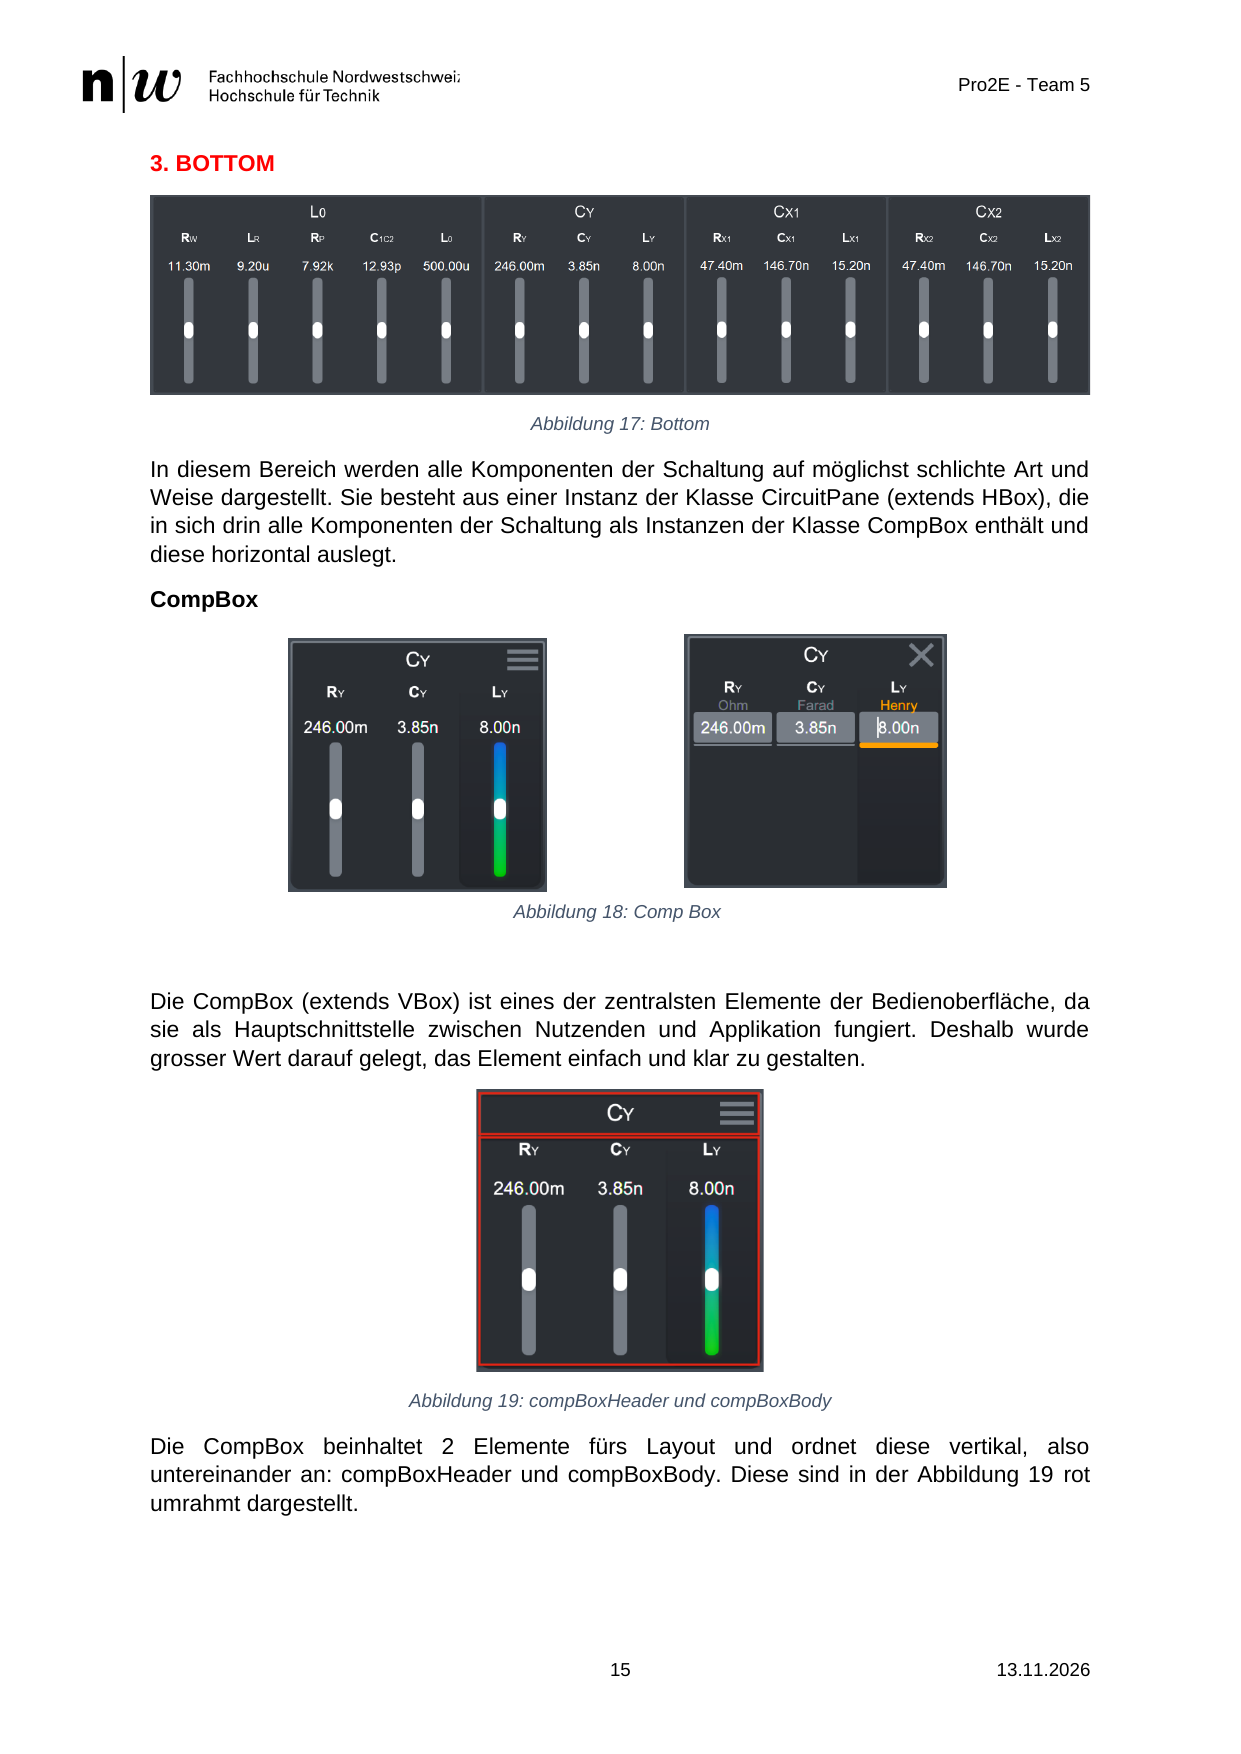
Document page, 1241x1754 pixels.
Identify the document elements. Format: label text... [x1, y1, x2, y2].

picture [288, 638, 547, 892]
picture [684, 634, 947, 888]
text In diesem Bereich werden alle Komponenten der Schaltung auf möglichst schlichte Art und Weise dargestellt. Sie besteht aus einer Instanz der Klasse CircuitPane (extends HBox), die in sich drin alle Komponenten der Schaltung als Instanzen der Klasse CompBox enthält und diese horizontal auslegt. [150, 456, 1090, 567]
text CompBox [150, 586, 1090, 612]
picture [476, 1089, 764, 1372]
text Die CompBox (extends VBox) ist eines der zentralsten Elemente der Bedienoberfläche, da sie als Hauptschnittstelle zwischen Nutzenden und Applikation fungiert. Deshalb wurde grosser Wert darauf gelegt, das Element einfach und klar zu gestalten. [150, 988, 1090, 1071]
text Abbildung 19: compBoxHeader und compBoxBody [150, 1390, 1090, 1412]
picture [81, 56, 460, 113]
text Abbildung 17: Bottom [150, 413, 1090, 435]
picture [150, 195, 1091, 395]
text 3. BOTTOM [150, 150, 1090, 176]
text Die CompBox beinhaltet 2 Elemente fürs Layout und ordnet diese vertikal, also untereinander an: compBoxHeader und compBoxBody. Diese sind in der Abbildung 19 rot umrahmt dargestellt. [150, 1433, 1090, 1516]
